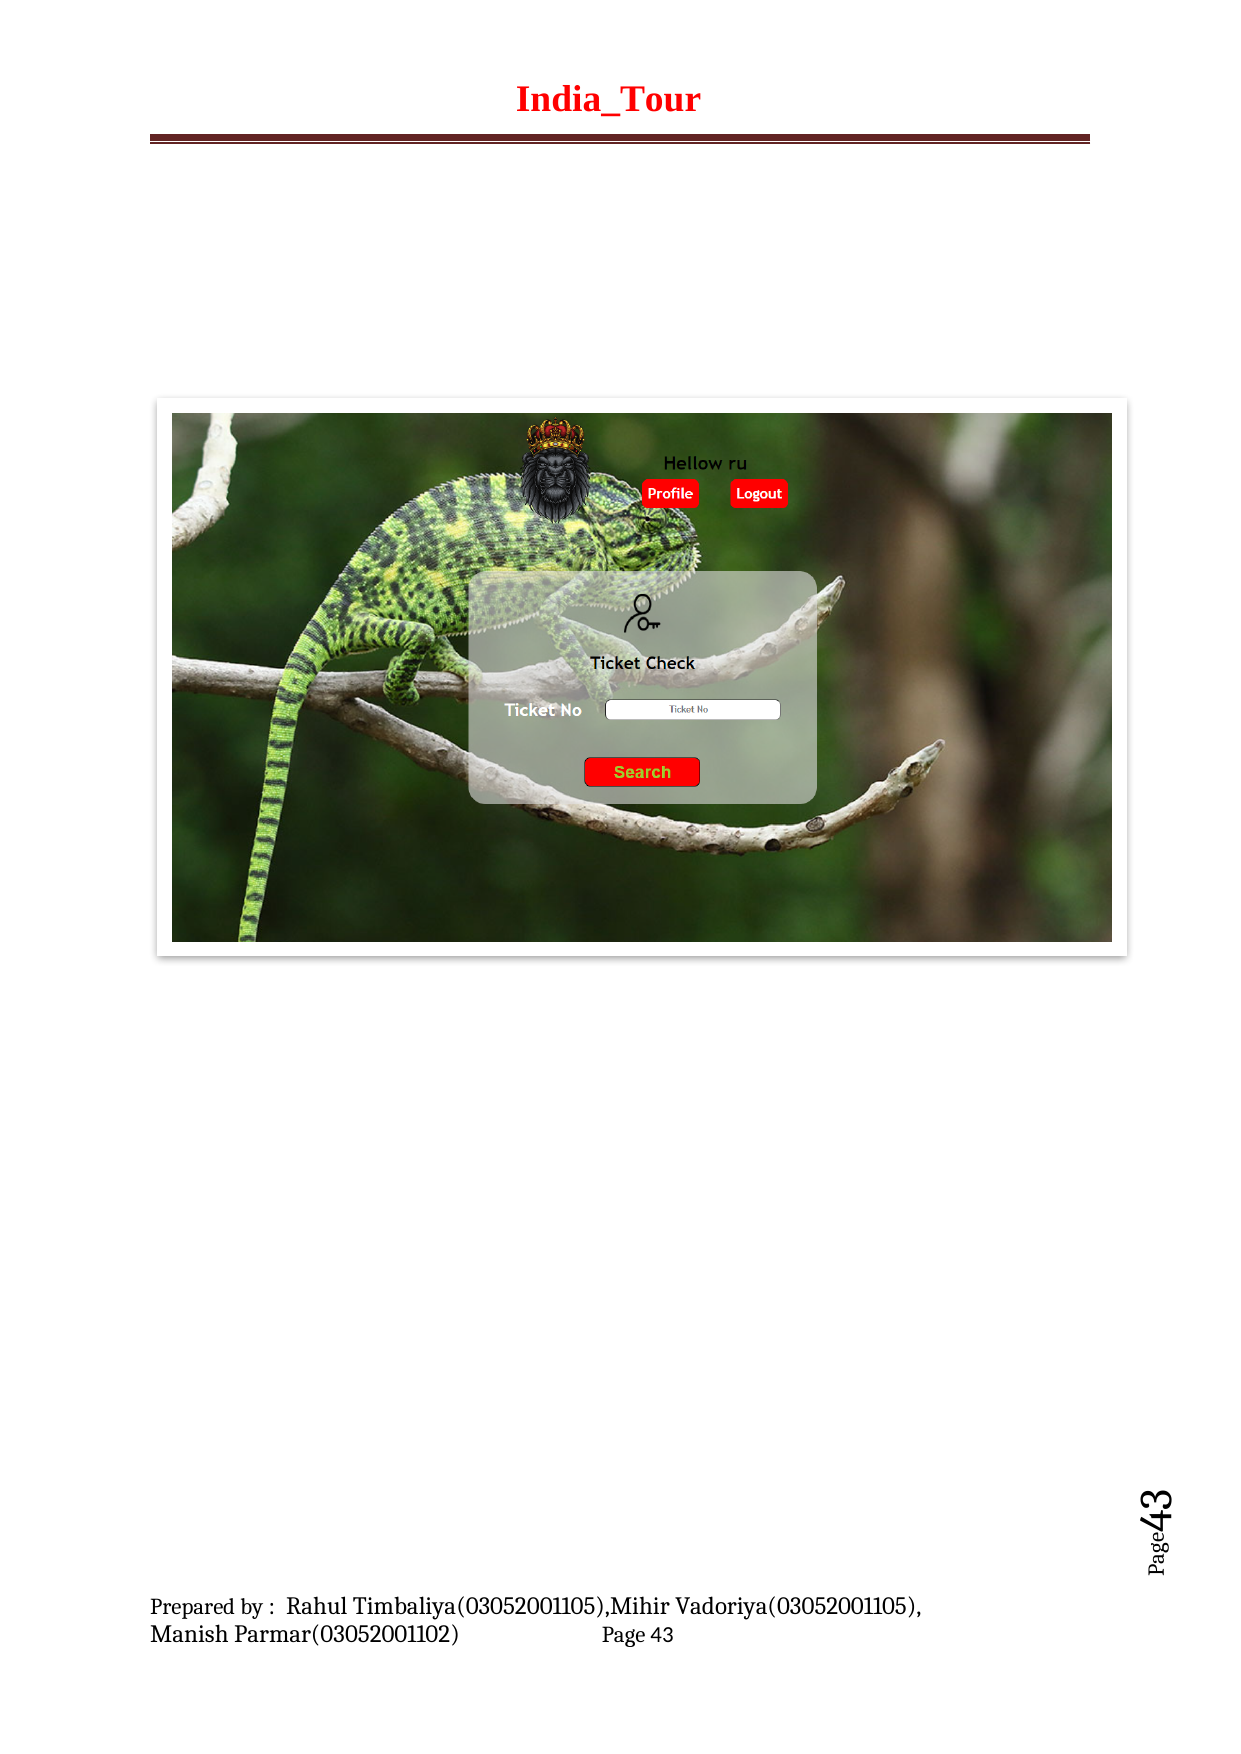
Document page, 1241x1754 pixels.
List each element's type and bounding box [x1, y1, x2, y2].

picture [172, 413, 1112, 942]
